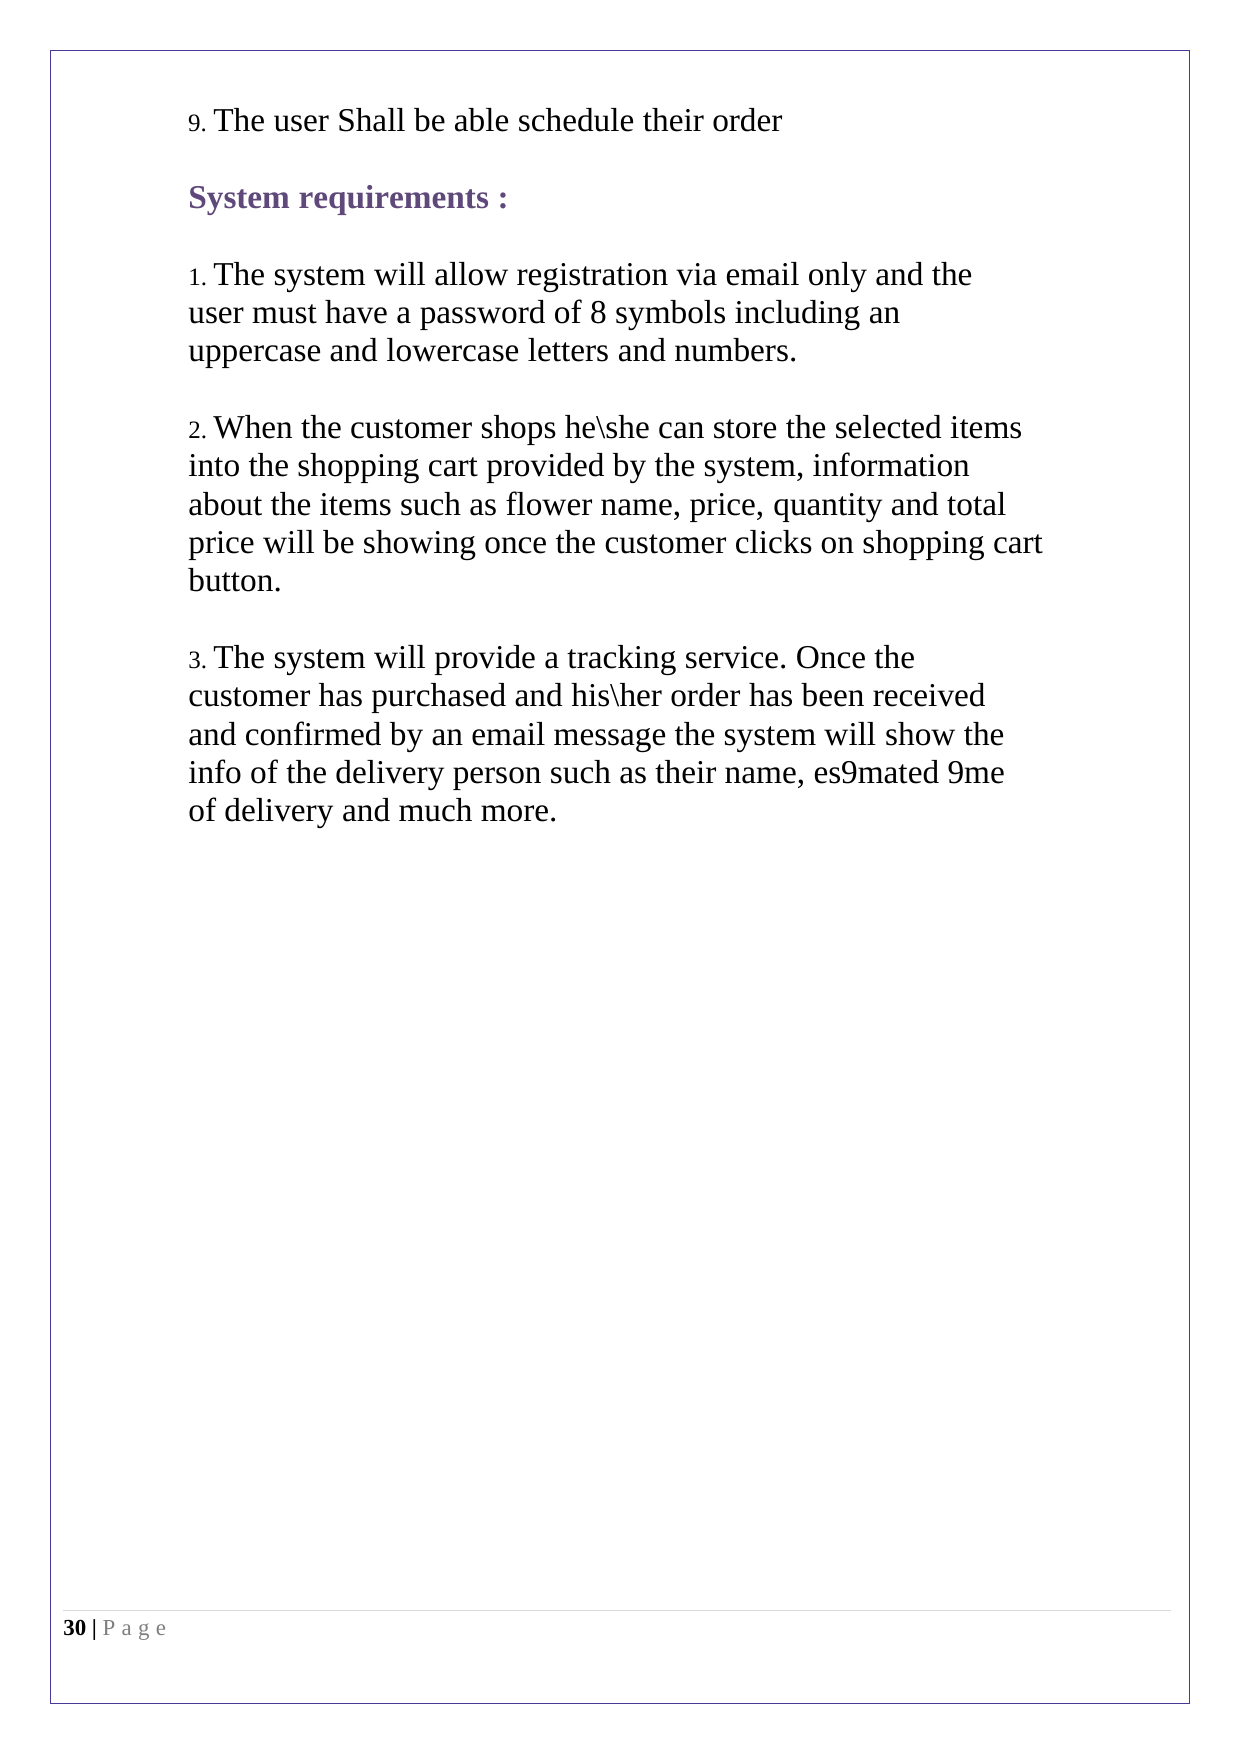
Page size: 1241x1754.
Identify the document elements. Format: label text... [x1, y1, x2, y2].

list The system will allow registration via email only and the user must have a password of 8 symbols including an uppercase and lowercase letters and numbers. [188, 254, 1012, 369]
list The user Shall be able schedule their order [188, 101, 1171, 139]
list The system will provide a tracking service. Once the customer has purchased and his\her order has been received and confirmed by an email message the system will show the info of the delivery person such as their name, es9mated 9me of delivery and much more. [188, 637, 1028, 829]
list When the customer shops he\she can store the selected items into the shopping cart provided by the system, information about the items such as flower name, price, quantity and total price will be showing once the customer clicks on shopping cart button. [188, 407, 1044, 599]
subtitle System requirements : [188, 177, 1171, 216]
